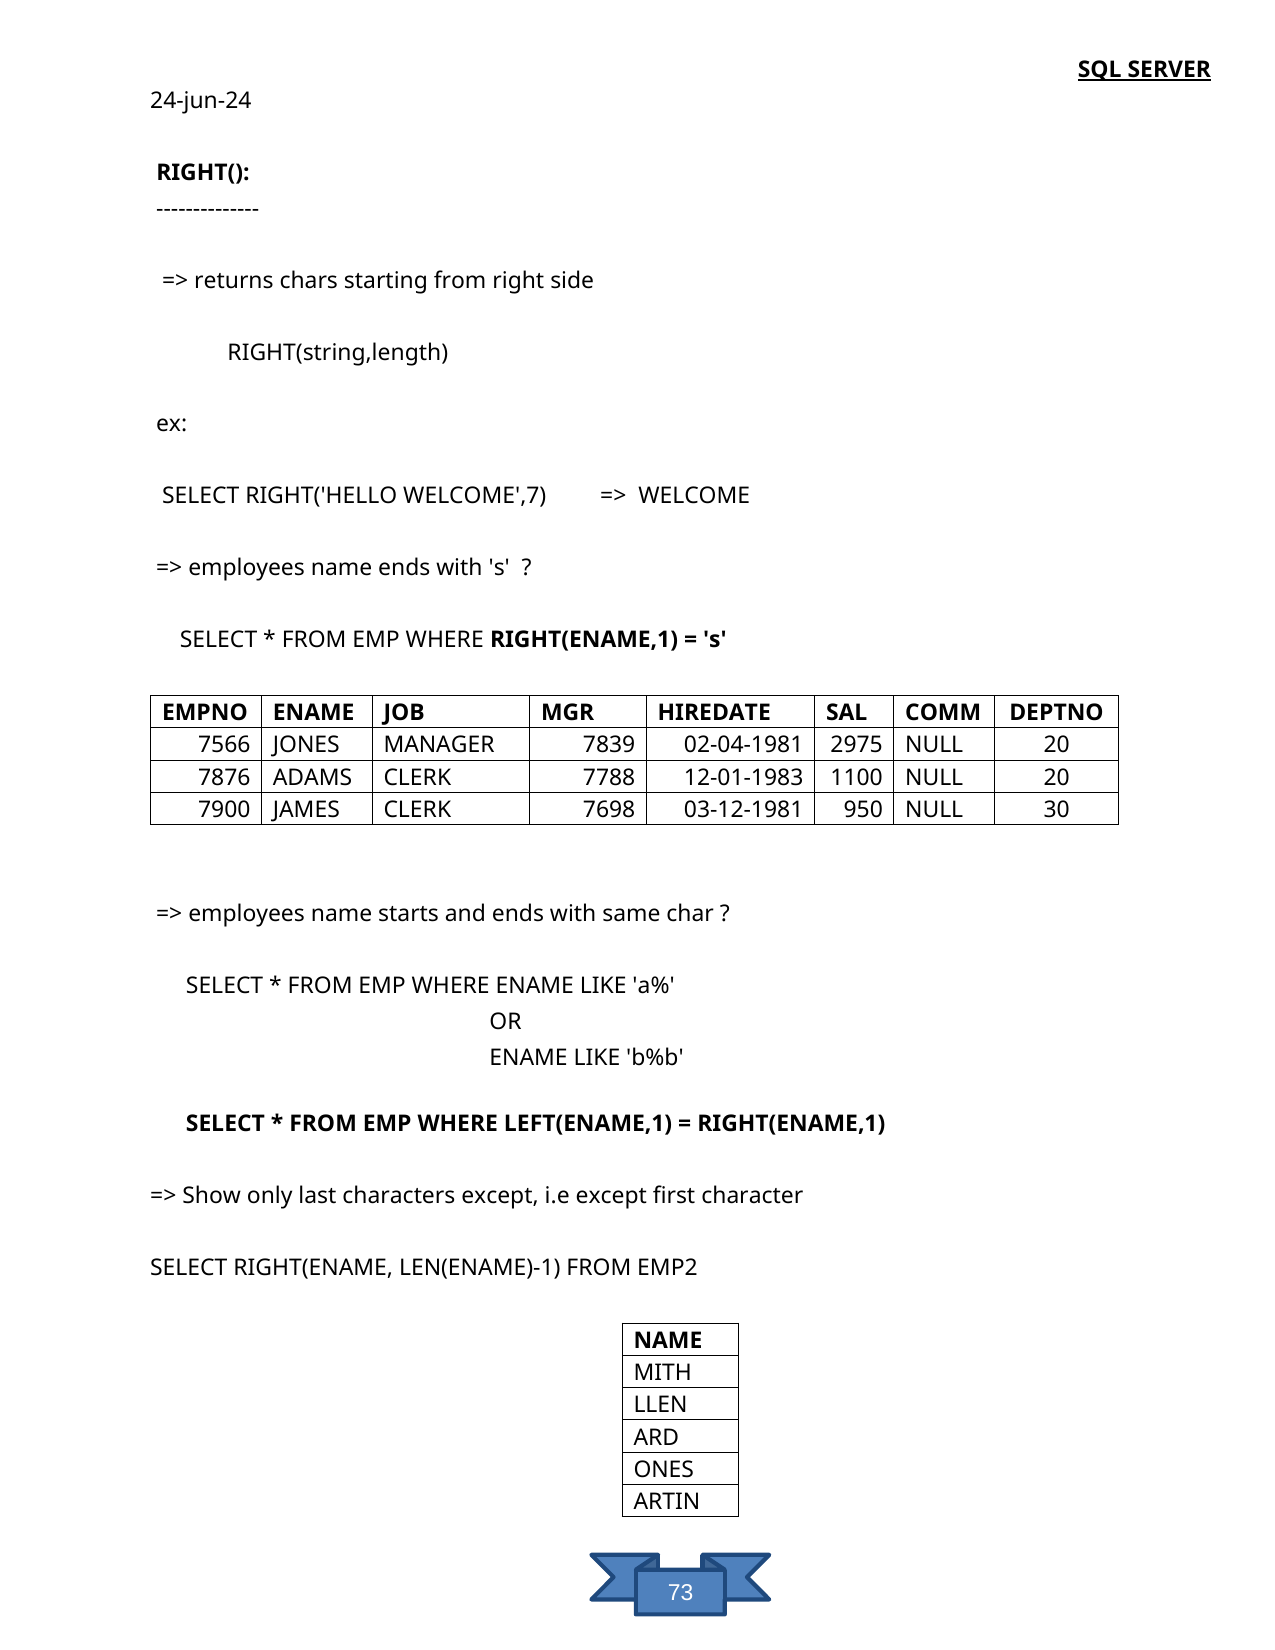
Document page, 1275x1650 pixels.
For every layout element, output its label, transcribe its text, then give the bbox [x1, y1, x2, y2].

text 24-jun-24 [150, 84, 1211, 115]
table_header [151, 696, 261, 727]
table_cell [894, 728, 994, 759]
text SELECT * FROM EMP WHERE RIGHT(ENAME,1) = 's' [150, 623, 1211, 654]
text ex: [150, 407, 1211, 439]
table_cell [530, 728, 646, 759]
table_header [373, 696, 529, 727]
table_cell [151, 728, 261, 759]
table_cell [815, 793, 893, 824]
text OR [150, 1005, 1211, 1036]
text => Show only last characters except, i.e except first character [150, 1179, 1211, 1210]
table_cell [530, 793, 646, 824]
text SELECT RIGHT(ENAME, LEN(ENAME)-1) FROM EMP2 [150, 1251, 1211, 1282]
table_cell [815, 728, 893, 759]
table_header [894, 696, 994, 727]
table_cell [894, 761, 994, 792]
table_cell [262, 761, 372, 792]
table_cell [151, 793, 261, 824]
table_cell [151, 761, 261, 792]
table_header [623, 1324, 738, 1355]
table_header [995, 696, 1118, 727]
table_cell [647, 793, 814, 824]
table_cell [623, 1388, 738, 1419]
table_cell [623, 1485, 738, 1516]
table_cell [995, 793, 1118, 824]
text SELECT * FROM EMP WHERE ENAME LIKE 'a%' [150, 969, 1211, 1000]
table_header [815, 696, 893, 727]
text ENAME LIKE 'b%b' [150, 1041, 1211, 1072]
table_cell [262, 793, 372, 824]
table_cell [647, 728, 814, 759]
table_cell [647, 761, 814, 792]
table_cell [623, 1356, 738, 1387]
text => employees name starts and ends with same char ? [150, 897, 1211, 928]
text RIGHT(): [150, 156, 1211, 187]
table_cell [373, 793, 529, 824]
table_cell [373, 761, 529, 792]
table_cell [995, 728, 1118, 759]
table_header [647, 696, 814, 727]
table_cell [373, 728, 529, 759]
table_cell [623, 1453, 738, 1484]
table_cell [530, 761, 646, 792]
text SELECT RIGHT('HELLO WELCOME',7) => WELCOME [150, 479, 1211, 511]
text SELECT * FROM EMP WHERE LEFT(ENAME,1) = RIGHT(ENAME,1) [150, 1107, 1211, 1138]
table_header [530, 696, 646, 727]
text => returns chars starting from right side [150, 264, 1211, 295]
text => employees name ends with 's' ? [150, 551, 1211, 582]
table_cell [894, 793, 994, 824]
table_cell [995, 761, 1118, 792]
text RIGHT(string,length) [150, 336, 1211, 367]
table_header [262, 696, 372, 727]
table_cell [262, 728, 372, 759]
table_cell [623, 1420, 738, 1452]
text -------------- [150, 192, 1211, 223]
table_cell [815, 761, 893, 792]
